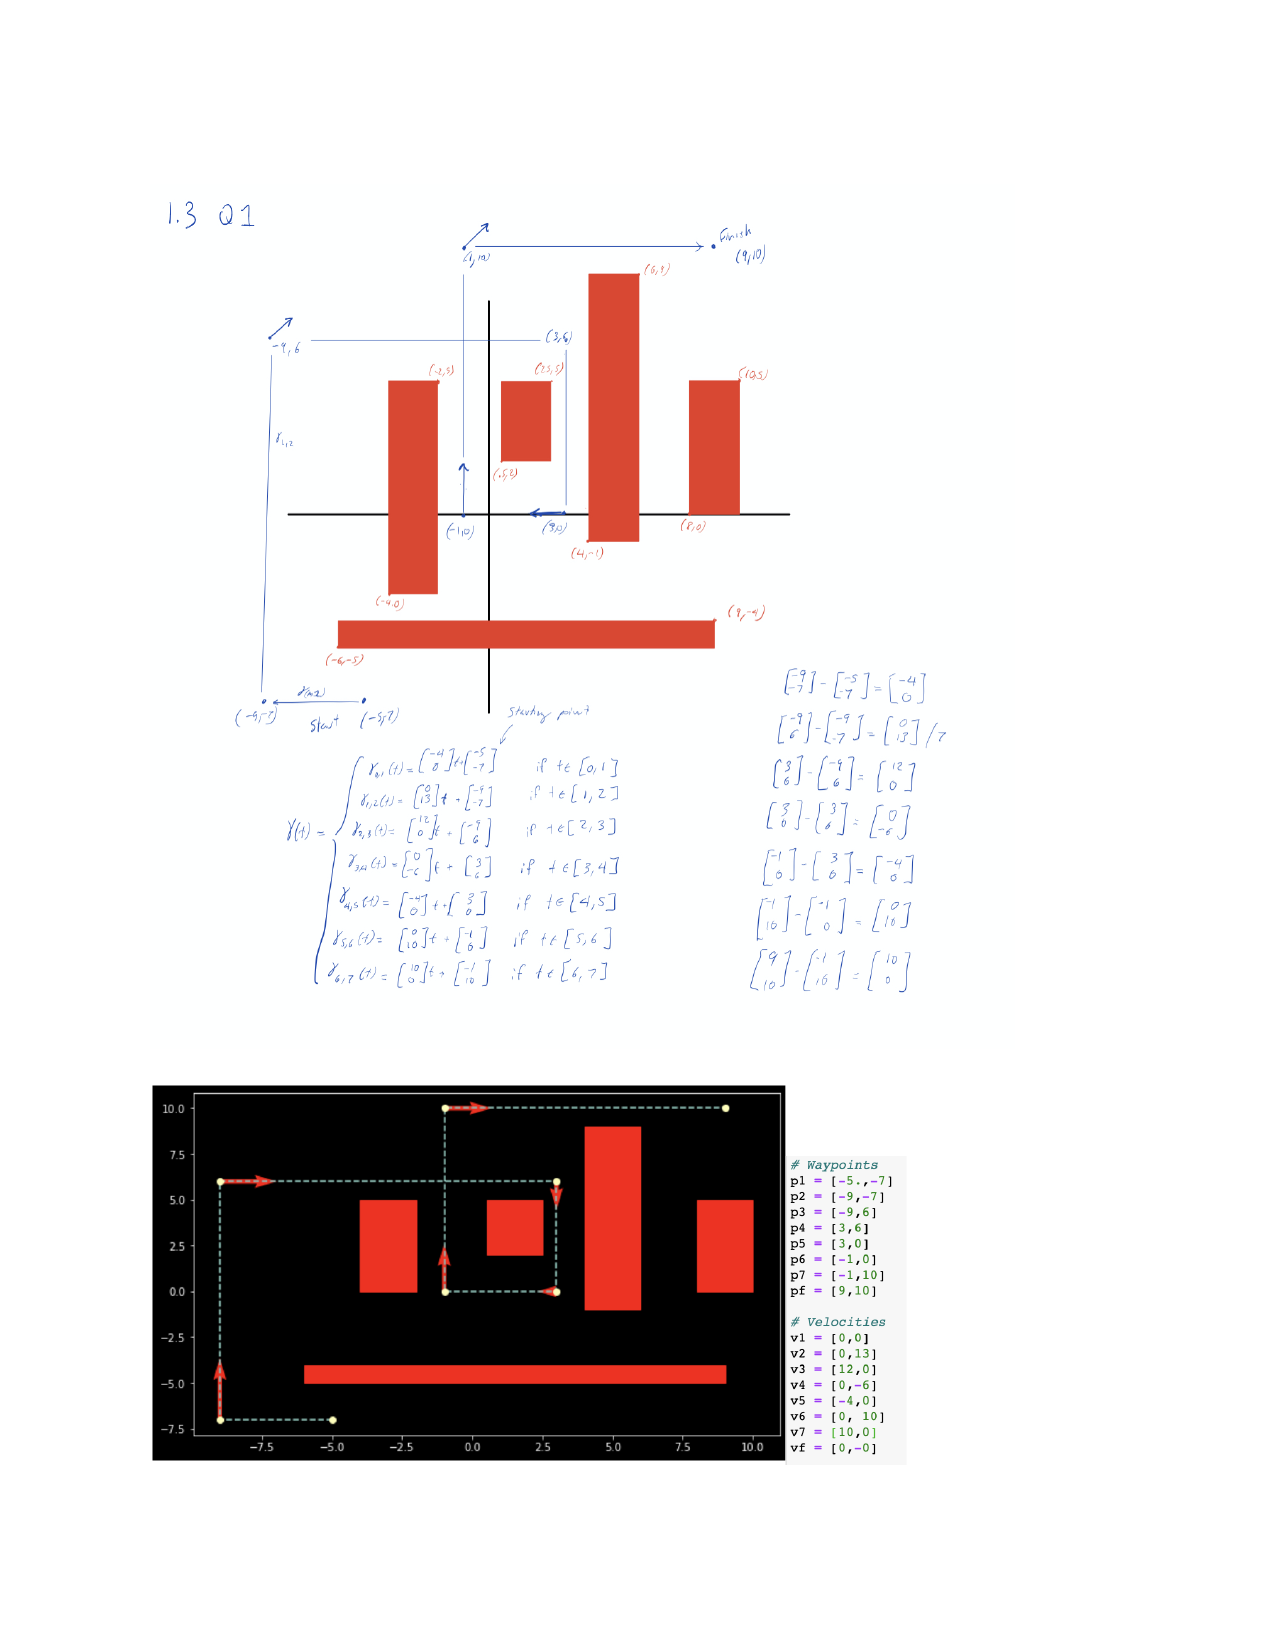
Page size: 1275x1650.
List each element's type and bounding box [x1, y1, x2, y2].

picture [150, 1083, 907, 1465]
picture [150, 184, 1015, 1049]
